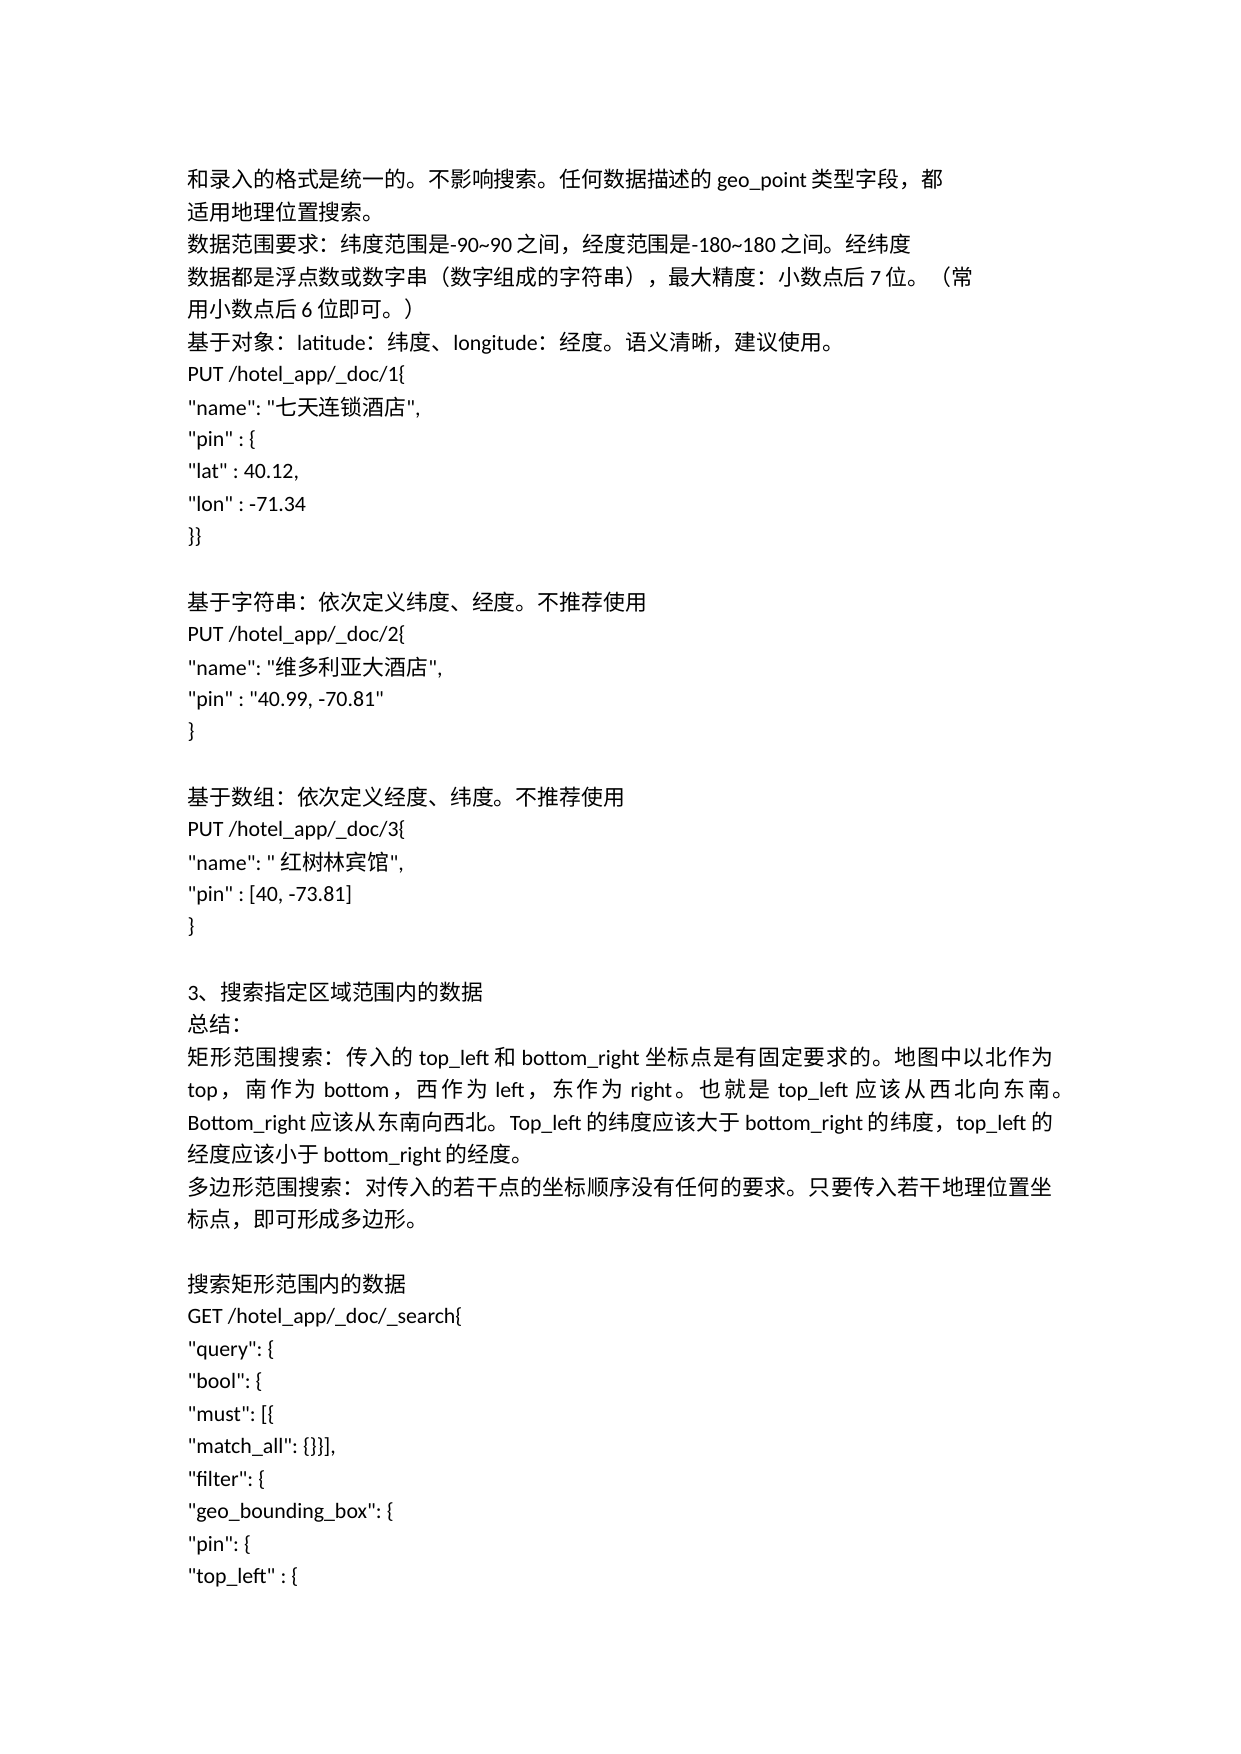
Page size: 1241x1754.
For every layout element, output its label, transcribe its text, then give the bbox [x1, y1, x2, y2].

list }} [187, 519, 1053, 552]
list "bool": { [187, 1364, 1053, 1397]
list 数据范围要求：纬度范围是-90~90之间，经度范围是-180~180之间。经纬度 [187, 227, 1053, 259]
list 适用地理位置搜索。 [187, 194, 1053, 227]
list "name": "维多利亚大酒店", [187, 649, 1053, 682]
list "lon" : ‐71.34 [187, 487, 1053, 519]
list "pin" : [40, ‐73.81] [187, 877, 1053, 909]
list PUT /hotel_app/_doc/3{ [187, 812, 1053, 844]
list 用小数点后6位即可。） [187, 292, 1053, 324]
list PUT /hotel_app/_doc/1{ [187, 357, 1053, 389]
list GET /hotel_app/_doc/_search{ [187, 1299, 1053, 1332]
list } [187, 714, 1053, 747]
list 搜索矩形范围内的数据 [187, 1267, 1053, 1299]
list PUT /hotel_app/_doc/2{ [187, 617, 1053, 649]
list 基于对象：latitude：纬度、longitude：经度。语义清晰，建议使用。 [187, 324, 1053, 357]
list "filter": { [187, 1462, 1053, 1494]
list "geo_bounding_box": { [187, 1494, 1053, 1527]
list "must": [{ [187, 1397, 1053, 1429]
list 基于数组：依次定义经度、纬度。不推荐使用 [187, 779, 1053, 812]
list 矩形范围搜索：传入的top_left和bottom_right坐标点是有固定要求的。地图中以北作为top，南作为bottom，西作为left，东作为right。也就是top_left应该从西北向东南。Bottom_right应该从东南向西北。Top_left的纬度应该大于bottom_right的纬度，top_left的经度应该小于bottom_right的经度。 [187, 1039, 1053, 1169]
list "query": { [187, 1332, 1053, 1364]
list 多边形范围搜索：对传入的若干点的坐标顺序没有任何的要求。只要传入若干地理位置坐标点，即可形成多边形。 [187, 1169, 1053, 1234]
list "pin": { [187, 1527, 1053, 1559]
list } [187, 909, 1053, 942]
list "name": "七天连锁酒店", [187, 389, 1053, 422]
list 基于字符串：依次定义纬度、经度。不推荐使用 [187, 584, 1053, 617]
list 3、搜索指定区域范围内的数据 [187, 974, 1053, 1007]
list "match_all": {}}], [187, 1429, 1053, 1462]
list 总结： [187, 1007, 1053, 1039]
list "lat" : 40.12, [187, 454, 1053, 487]
list 和录入的格式是统一的。不影响搜索。任何数据描述的geo_point类型字段，都 [187, 162, 1053, 194]
list "pin" : "40.99, ‐70.81" [187, 682, 1053, 714]
list 数据都是浮点数或数字串（数字组成的字符串），最大精度：小数点后7位。（常 [187, 259, 1053, 292]
list "pin" : { [187, 422, 1053, 454]
list "name": " 红树林宾馆", [187, 844, 1053, 877]
list "top_left" : { [187, 1559, 1053, 1592]
